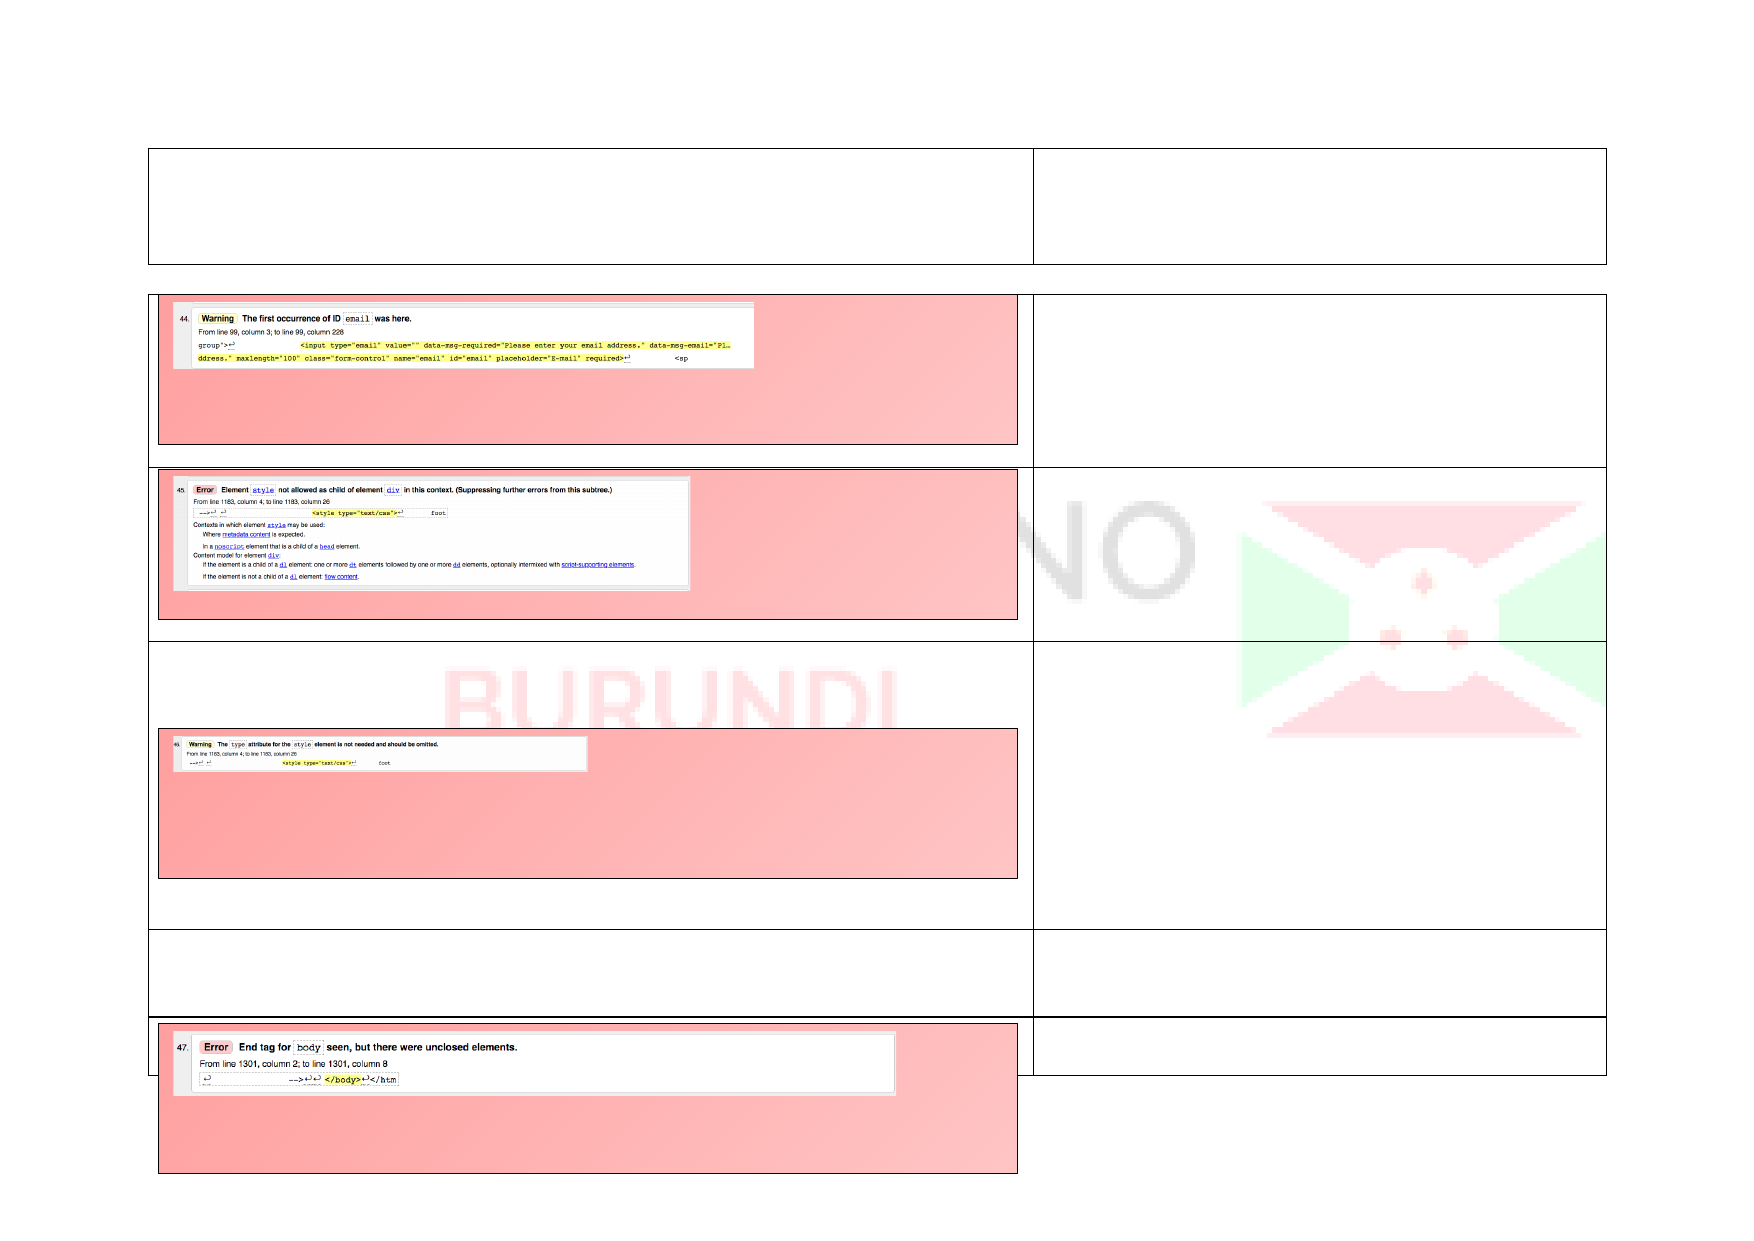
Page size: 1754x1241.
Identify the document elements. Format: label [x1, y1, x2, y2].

table_cell [1034, 468, 1606, 641]
picture [173, 476, 691, 591]
table_cell [149, 930, 1033, 1016]
table_cell [149, 1018, 1033, 1075]
picture [173, 736, 588, 772]
table_cell [1034, 149, 1606, 264]
table_header [149, 295, 1033, 467]
picture [173, 302, 754, 369]
table_cell [149, 468, 1033, 641]
table_cell [1034, 642, 1606, 929]
table_cell [149, 149, 1033, 264]
picture [173, 1031, 897, 1096]
table_cell [149, 642, 1033, 929]
table_cell [1034, 1018, 1606, 1075]
table_header [1034, 295, 1606, 467]
table_cell [1034, 930, 1606, 1016]
